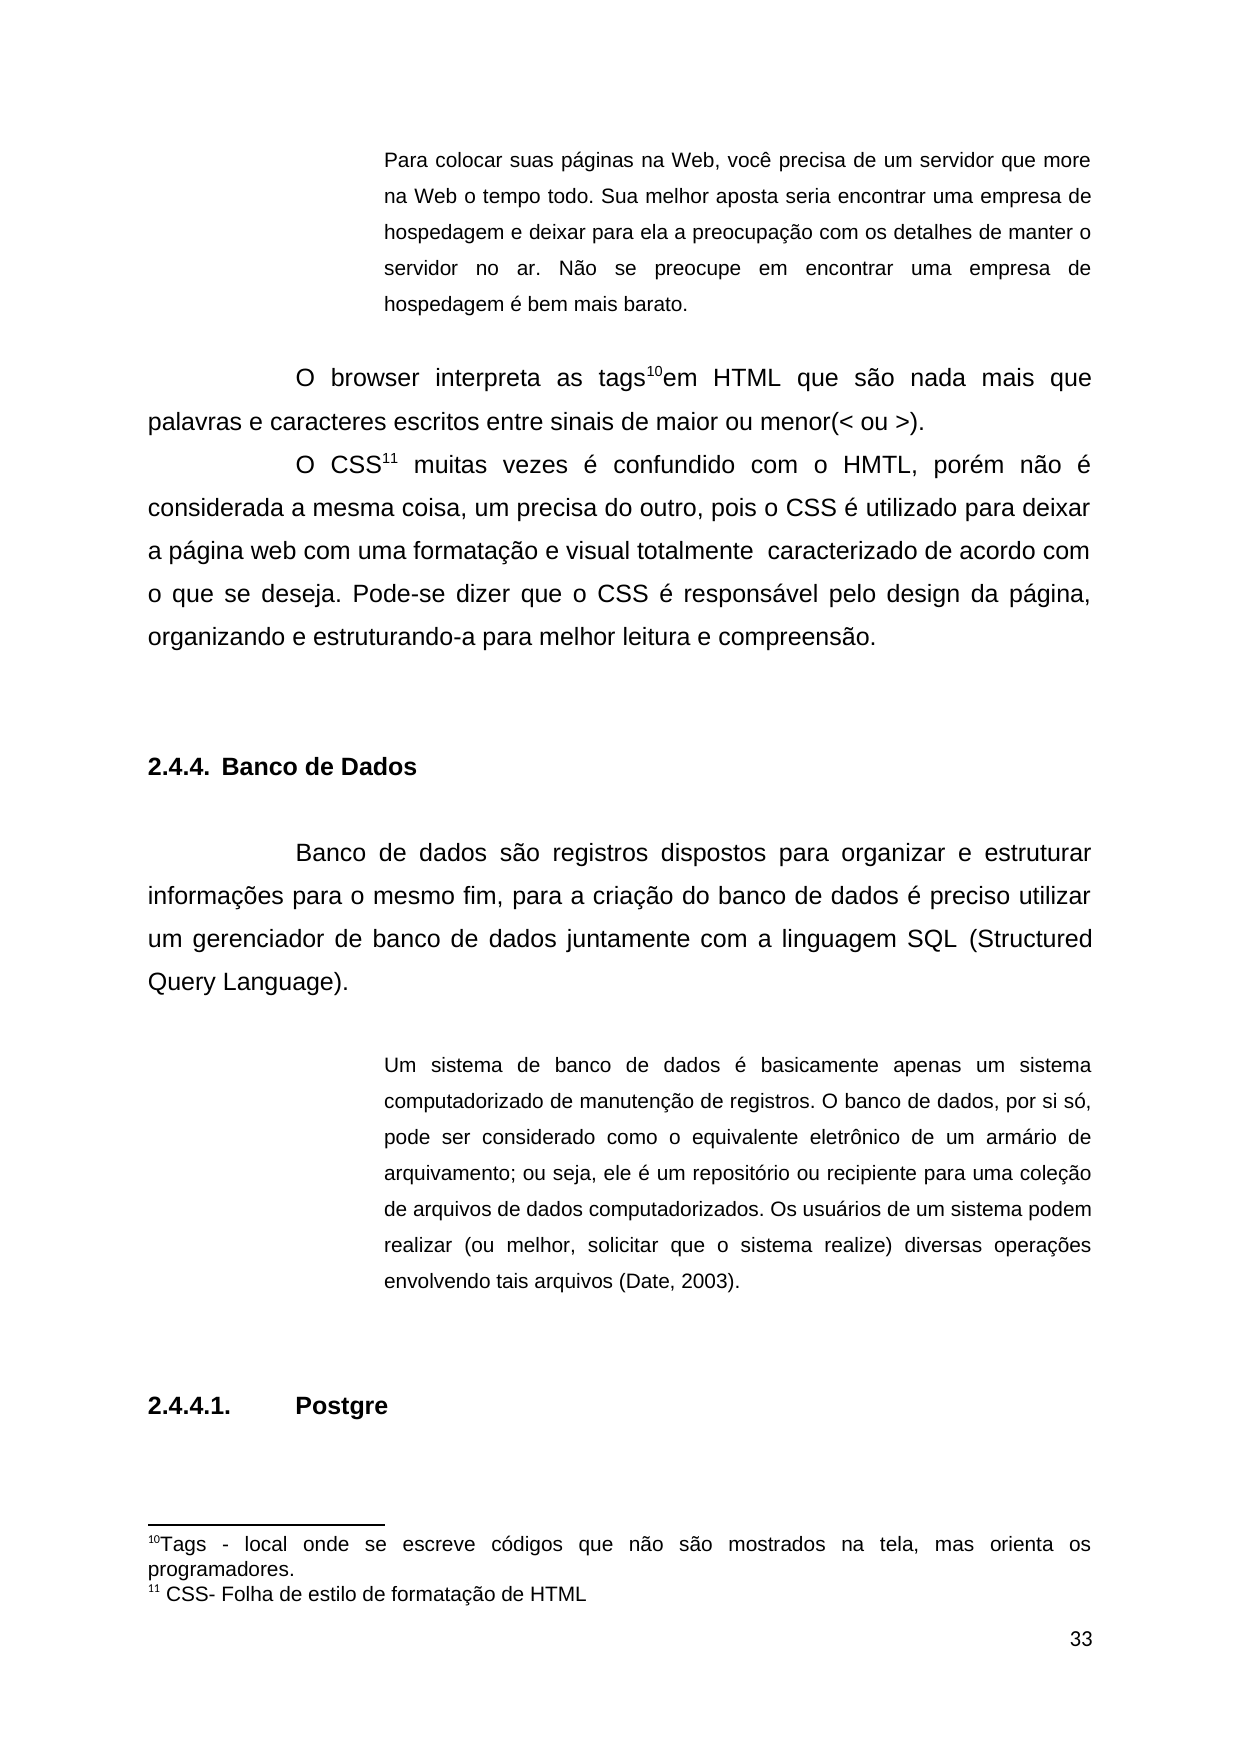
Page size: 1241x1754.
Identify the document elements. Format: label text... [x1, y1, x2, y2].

text Para colocar suas páginas na Web, você precisa de um servidor que more na Web o tempo todo. Sua melhor aposta seria encontrar uma empresa de hospedagem e deixar para ela a preocupação com os detalhes de manter o servidor no ar. Não se preocupe em encontrar uma empresa de hospedagem é bem mais barato. [384, 148, 1092, 315]
subtitle 2.4.4.1. Postgre [148, 1391, 1092, 1420]
text O CSS muitas vezes é confundido com o HMTL, porém não é considerada a mesma coisa, um precisa do outro, pois o CSS é utilizado para deixar a página web com uma formatação e visual totalmente caracterizado de acordo com o que se deseja. Pode-se dizer que o CSS é responsável pelo design da página, organizando e estruturando-a para melhor leitura e compreensão. [148, 449, 1092, 651]
text Banco de dados são registros dispostos para organizar e estruturar informações para o mesmo fim, para a criação do banco de dados é preciso utilizar um gerenciador de banco de dados juntamente com a linguagem SQL (Structured Query Language). [148, 838, 1092, 996]
text O browser interpreta as tagsem HTML que são nada mais que palavras e caracteres escritos entre sinais de maior ou menor(< ou >). [148, 363, 1092, 435]
subtitle 2.4.4. Banco de Dados [148, 751, 1092, 780]
text Um sistema de banco de dados é basicamente apenas um sistema computadorizado de manutenção de registros. O banco de dados, por si só, pode ser considerado como o equivalente eletrônico de um armário de arquivamento; ou seja, ele é um repositório ou recipiente para uma coleção de arquivos de dados computadorizados. Os usuários de um sistema podem realizar (ou melhor, solicitar que o sistema realize) diversas operações envolvendo tais arquivos (Date, 2003). [384, 1053, 1092, 1293]
